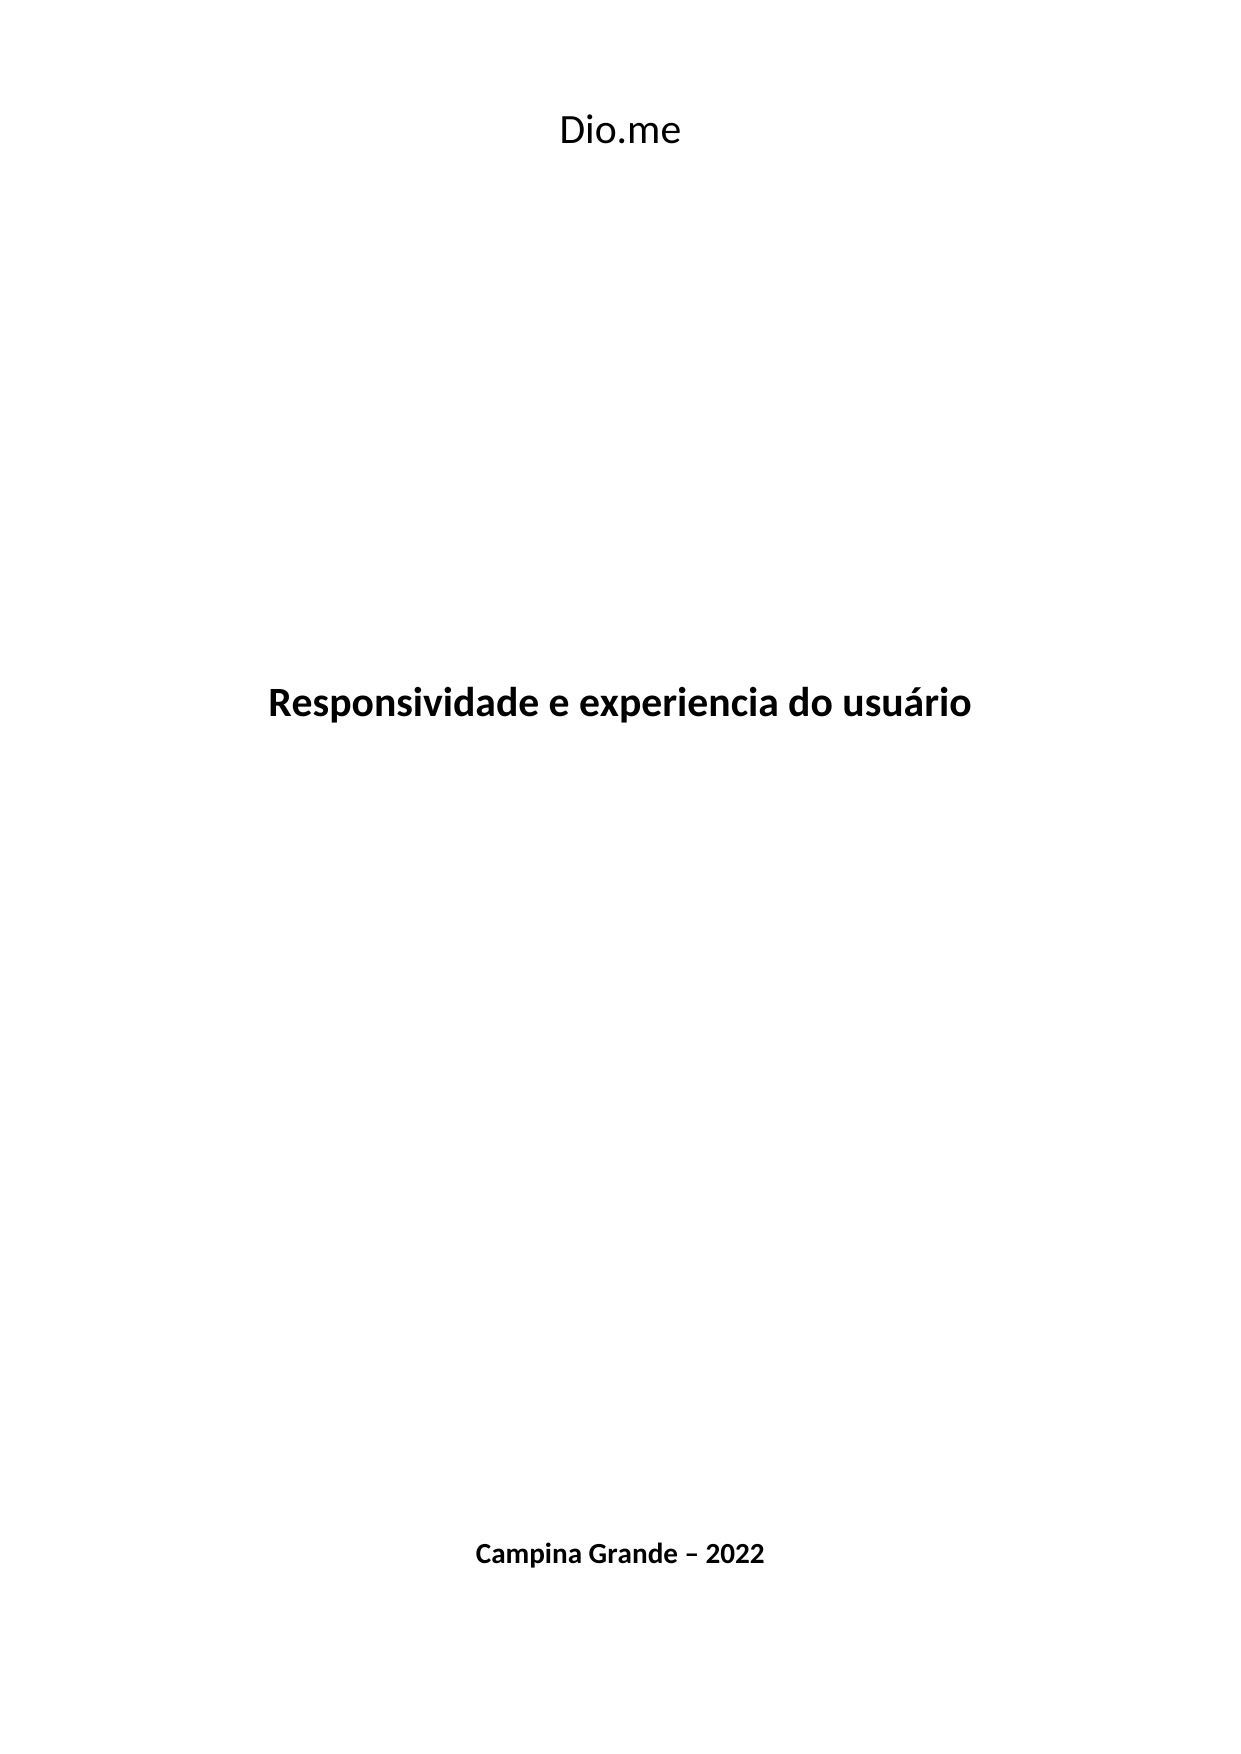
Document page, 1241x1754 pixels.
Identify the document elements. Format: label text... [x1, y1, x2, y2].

text Dio.me [177, 103, 1063, 154]
text Campina Grande – 2022 [177, 1535, 1063, 1570]
text Responsividade e experiencia do usuário [177, 676, 1063, 727]
